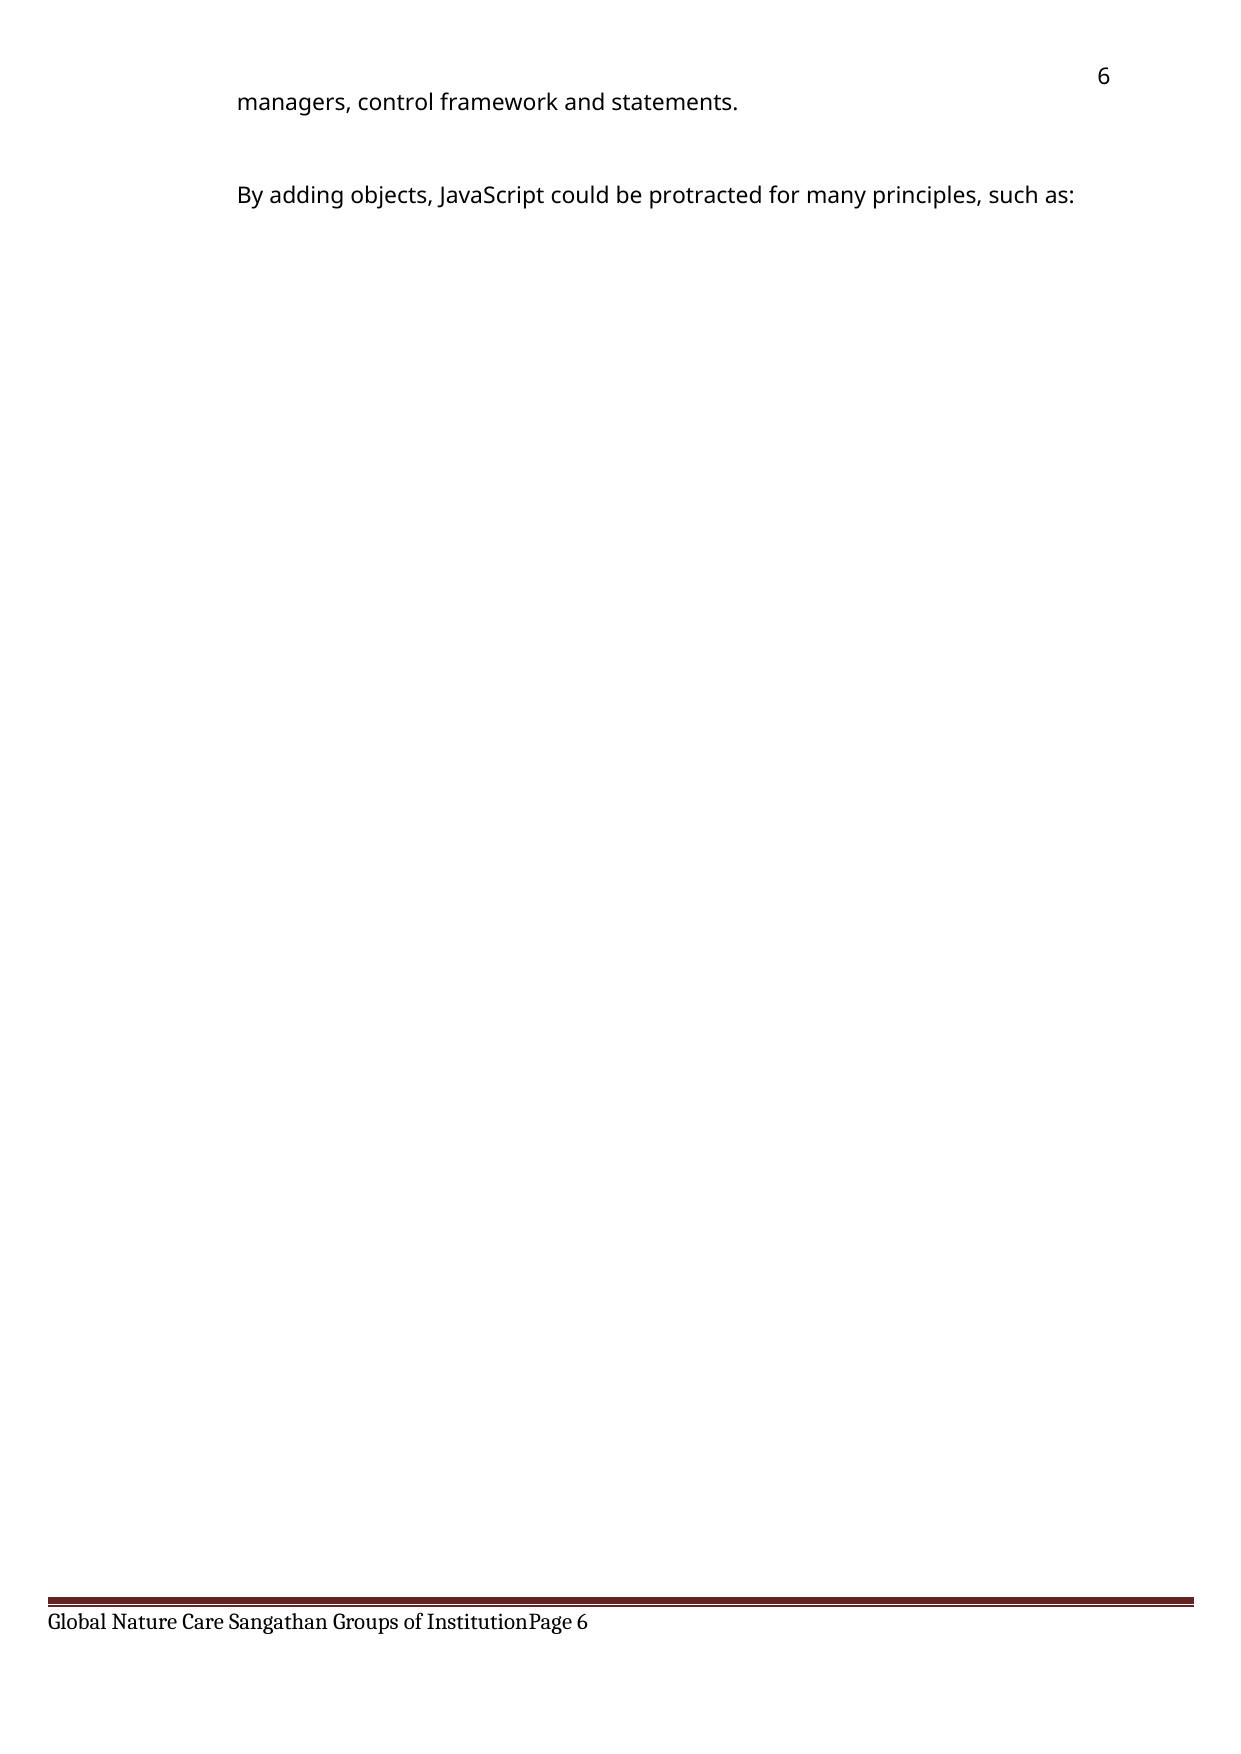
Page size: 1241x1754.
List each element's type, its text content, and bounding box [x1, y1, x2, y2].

text By adding objects, JavaScript could be protracted for many principles, such as: [237, 179, 1194, 210]
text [237, 85, 1123, 117]
